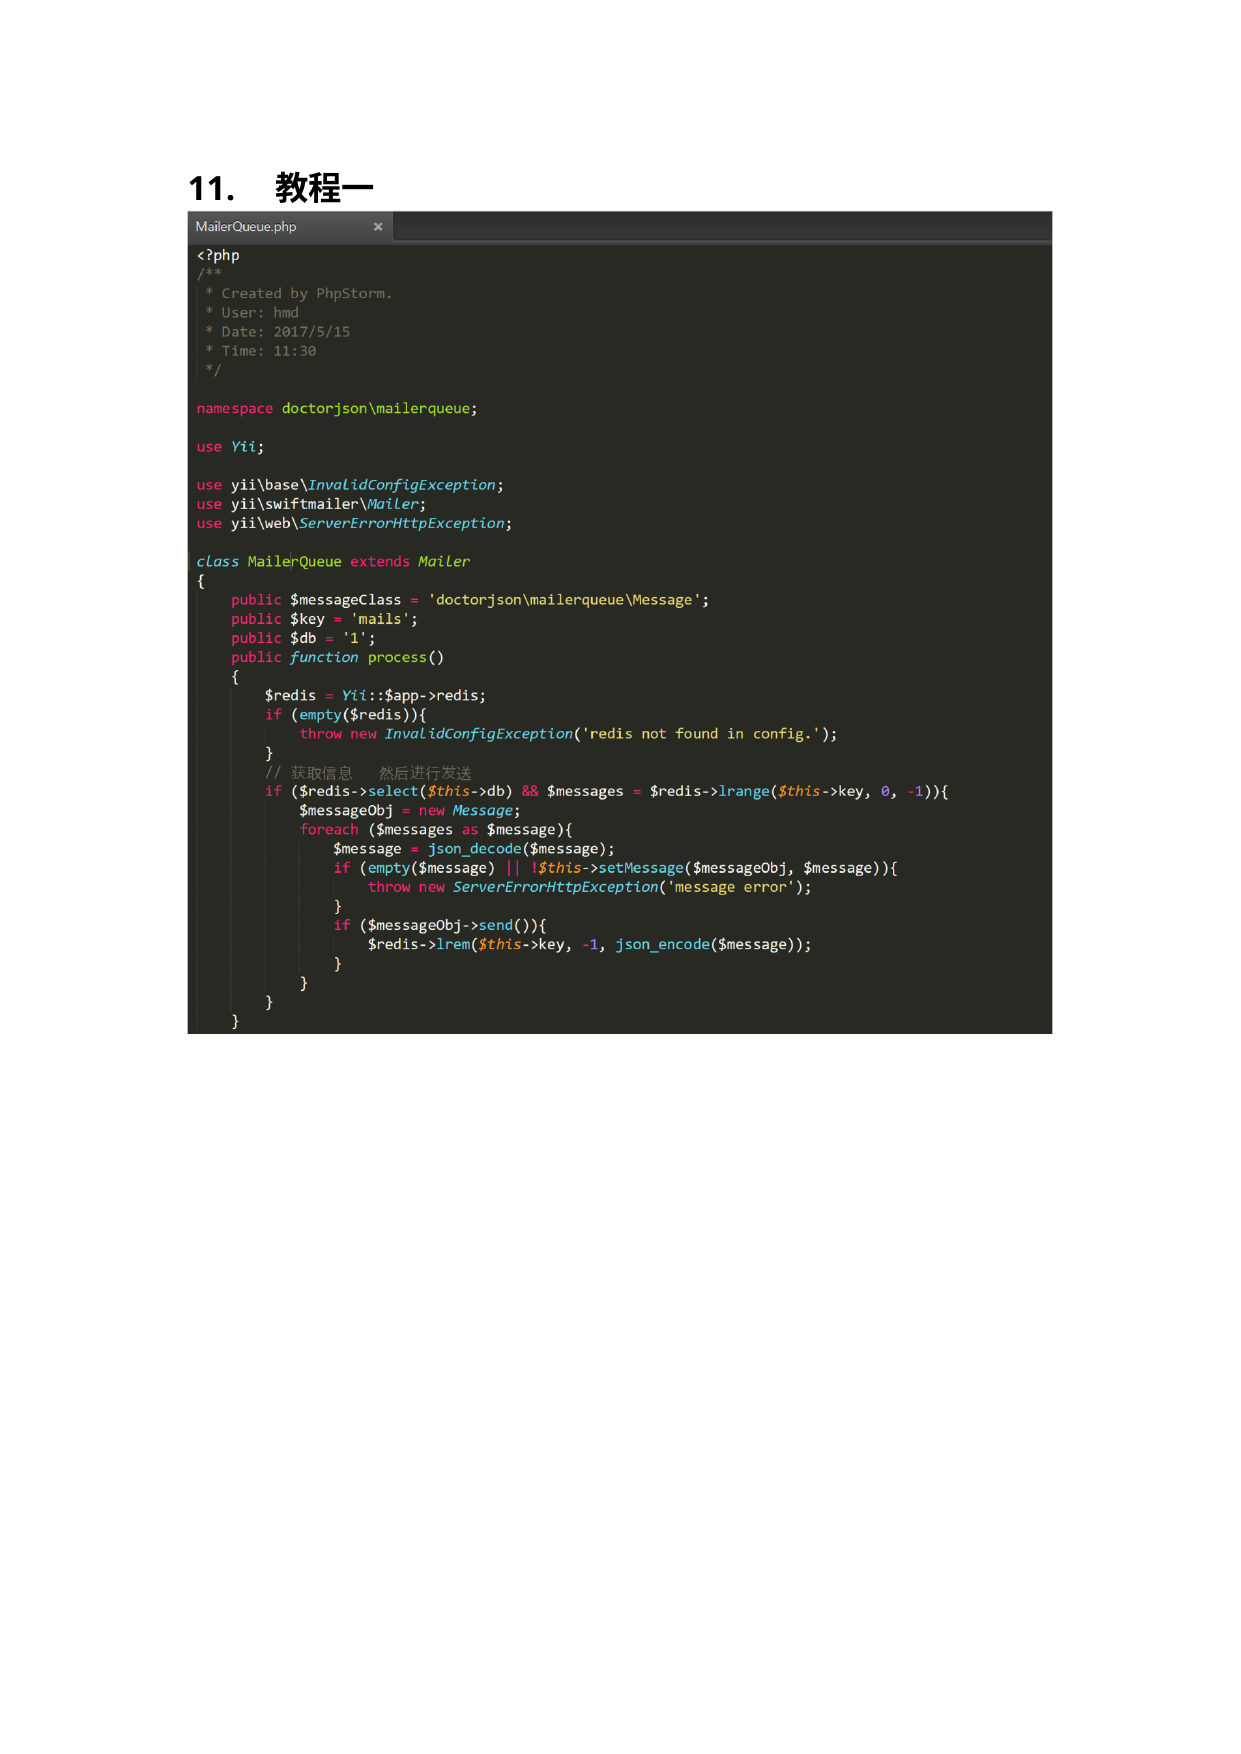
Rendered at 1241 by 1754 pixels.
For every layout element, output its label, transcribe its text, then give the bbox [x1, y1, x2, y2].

picture [187, 210, 1053, 1034]
subtitle 教程一 [187, 162, 1053, 210]
